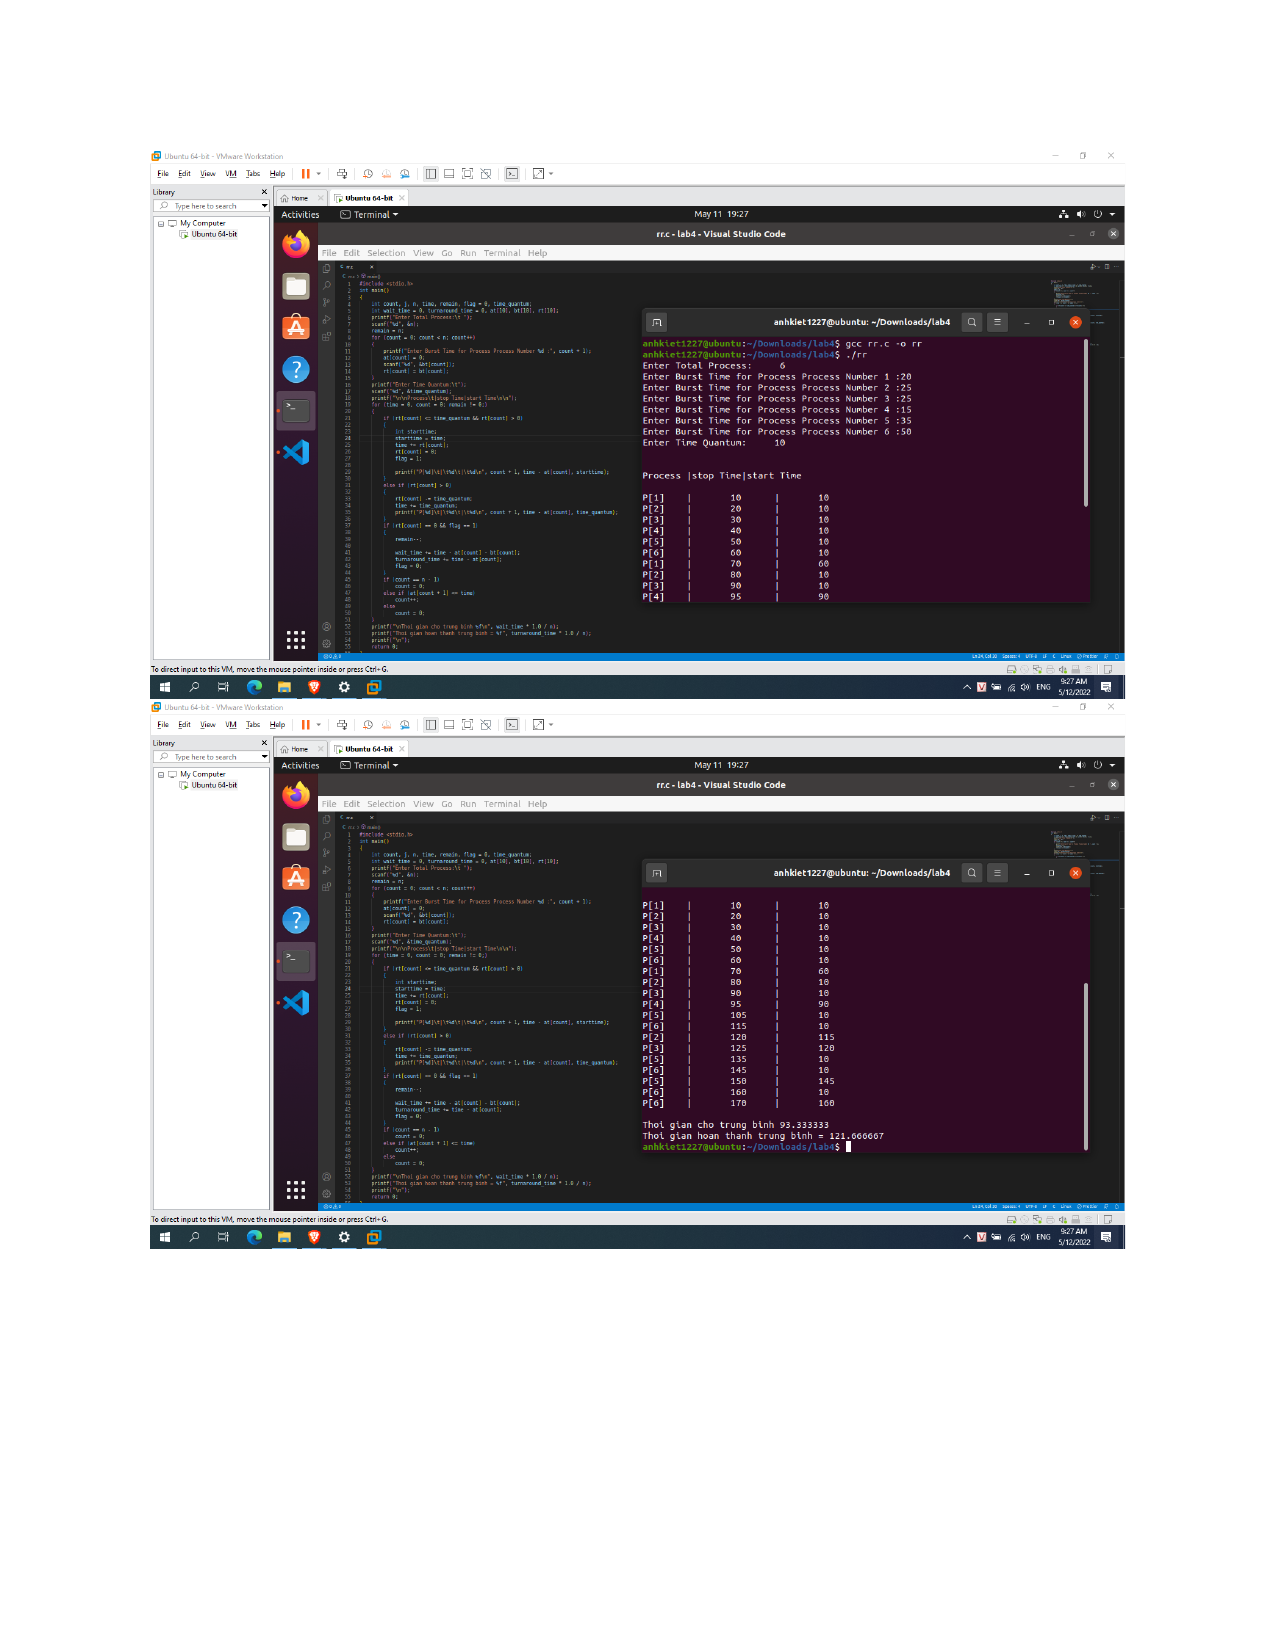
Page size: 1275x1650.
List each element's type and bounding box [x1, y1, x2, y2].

picture [150, 700, 1125, 1249]
picture [150, 150, 1125, 699]
